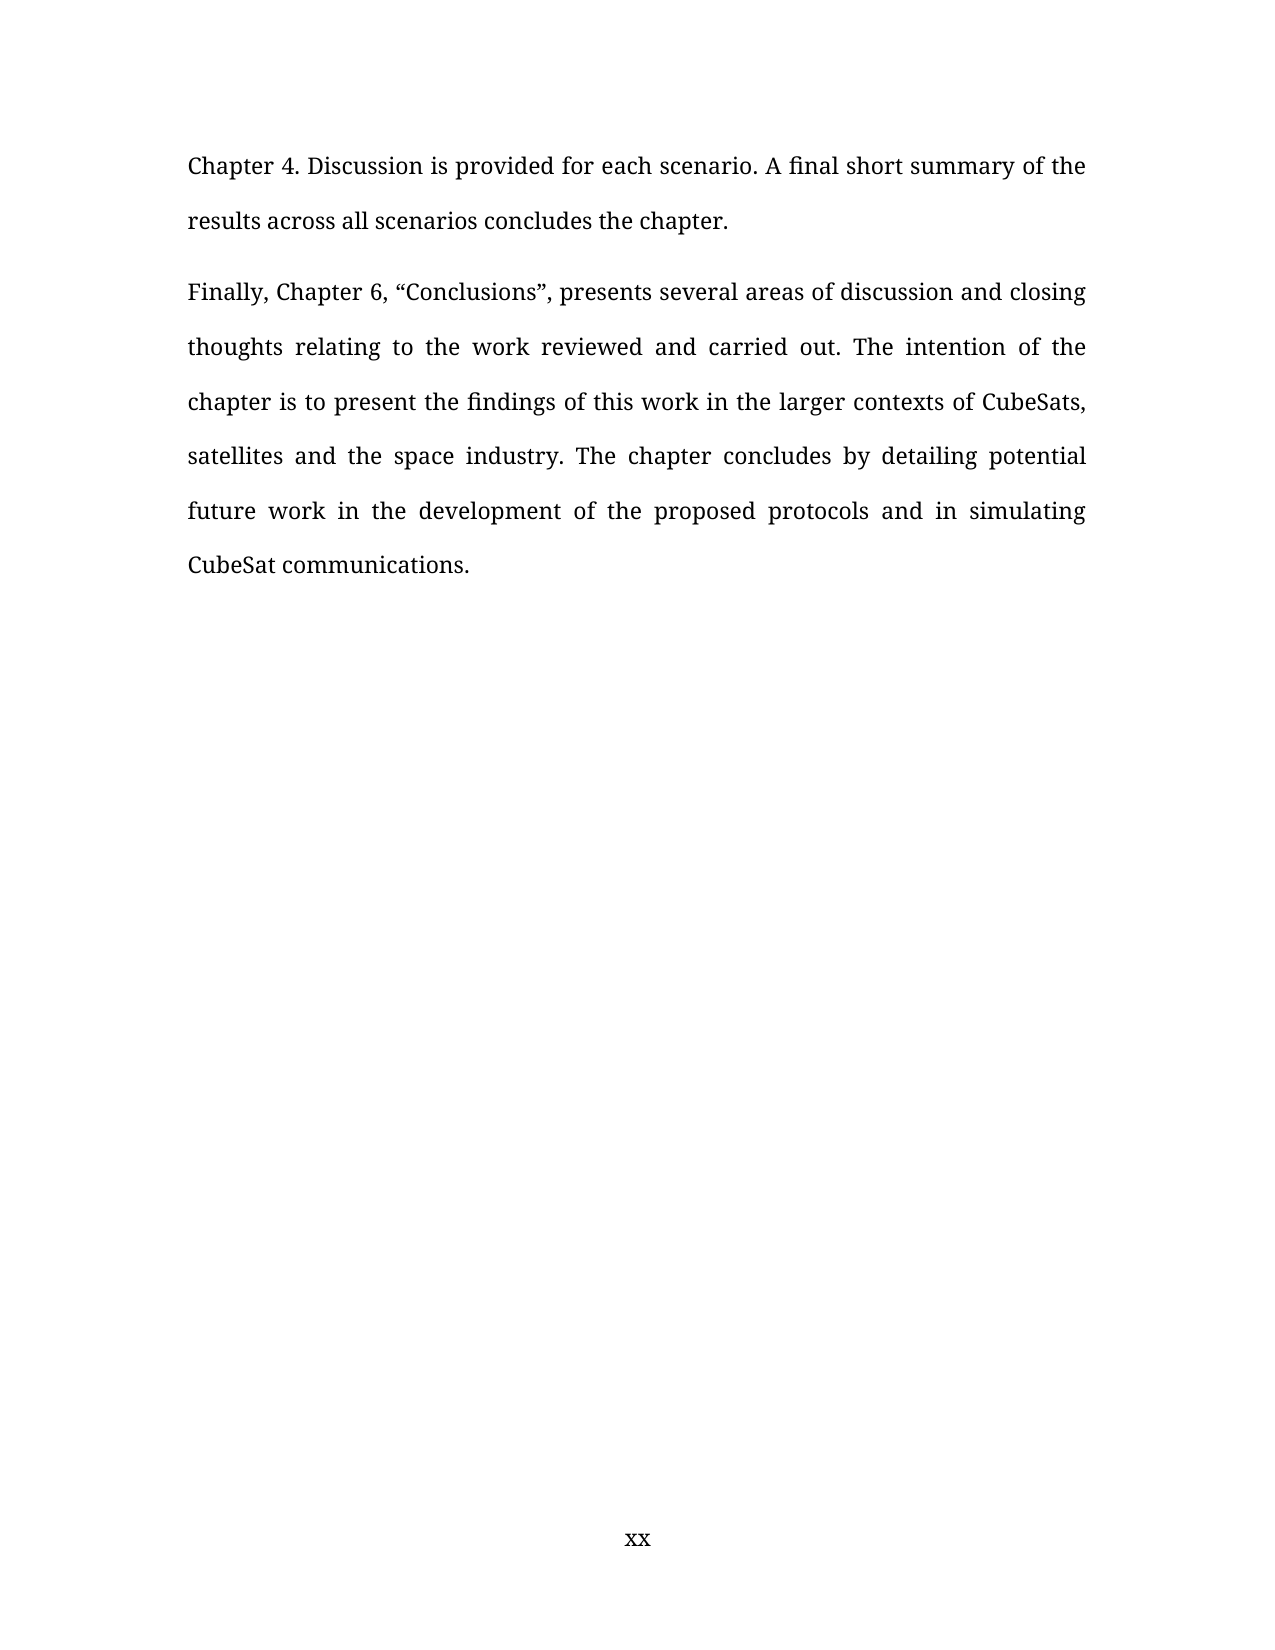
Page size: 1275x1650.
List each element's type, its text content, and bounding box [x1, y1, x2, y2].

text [187, 150, 1087, 236]
text Finally, Chapter 6, “Conclusions”, presents several areas of discussion and closing thoughts relating to the work reviewed and carried out. The intention of the chapter is to present the findings of this work in the larger contexts of CubeSats, satellites and the space industry. The chapter concludes by detailing potential future work in the development of the proposed protocols and in simulating CubeSat communications. [187, 276, 1087, 581]
